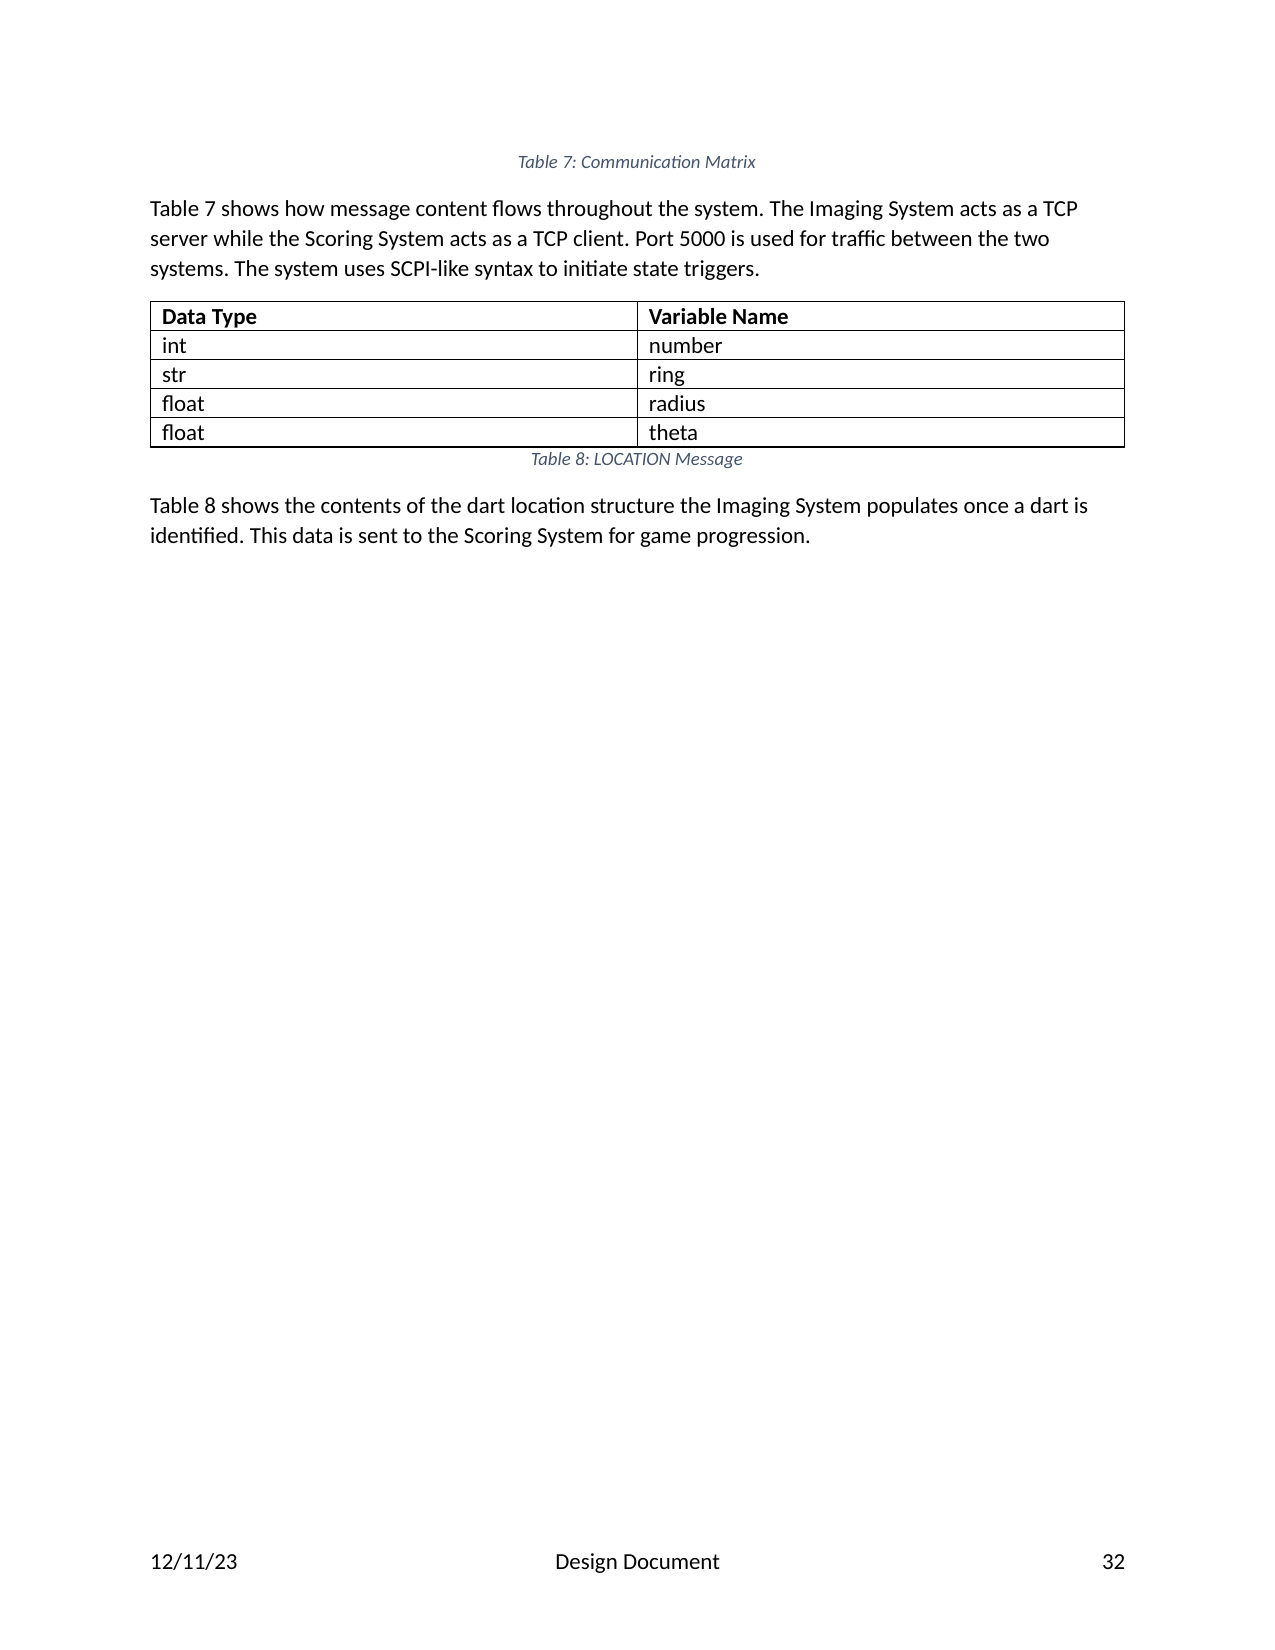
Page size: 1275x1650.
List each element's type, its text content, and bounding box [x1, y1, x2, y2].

table_cell float [151, 389, 637, 417]
text Table 8 shows the contents of the dart location structure the Imaging System populates once a dart is identified. This data is sent to the Scoring System for game progression. [150, 491, 1125, 549]
table_header Data Type [151, 302, 637, 330]
table_cell radius [638, 389, 1124, 417]
table_cell float [151, 418, 637, 446]
table_cell theta [638, 418, 1124, 446]
text Table 7 shows how message content flows throughout the system. The Imaging System acts as a TCP server while the Scoring System acts as a TCP client. Port 5000 is used for traffic between the two systems. The system uses SCPI-like syntax to initiate state triggers. [150, 194, 1125, 282]
table_cell str [151, 360, 637, 388]
table_cell number [638, 331, 1124, 359]
table_cell int [151, 331, 637, 359]
table_header Variable Name [638, 302, 1124, 330]
table_cell ring [638, 360, 1124, 388]
